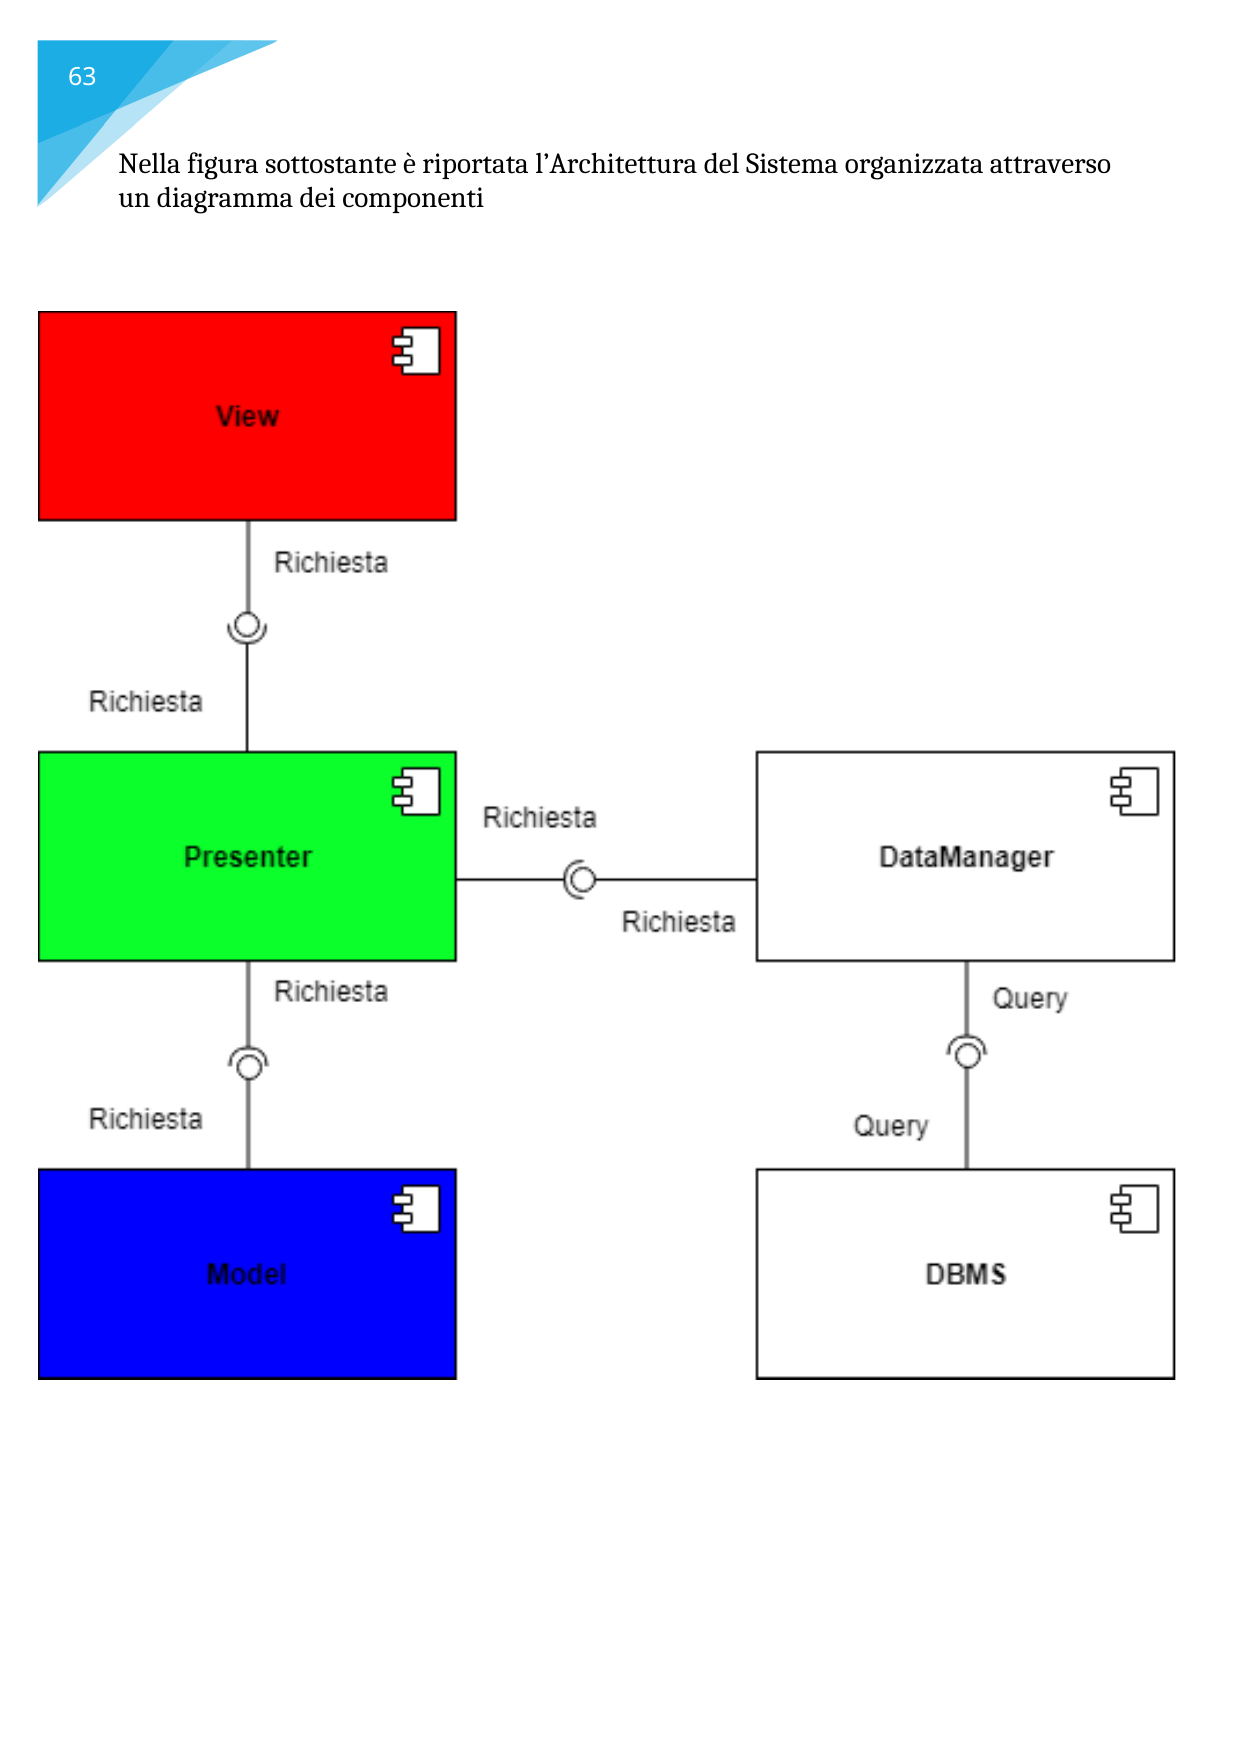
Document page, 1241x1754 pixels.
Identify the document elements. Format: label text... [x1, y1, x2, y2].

picture [37, 40, 279, 209]
text Nella figura sottostante è riportata l’Architettura del Sistema organizzata attraverso un diagramma dei componenti [118, 148, 1122, 215]
